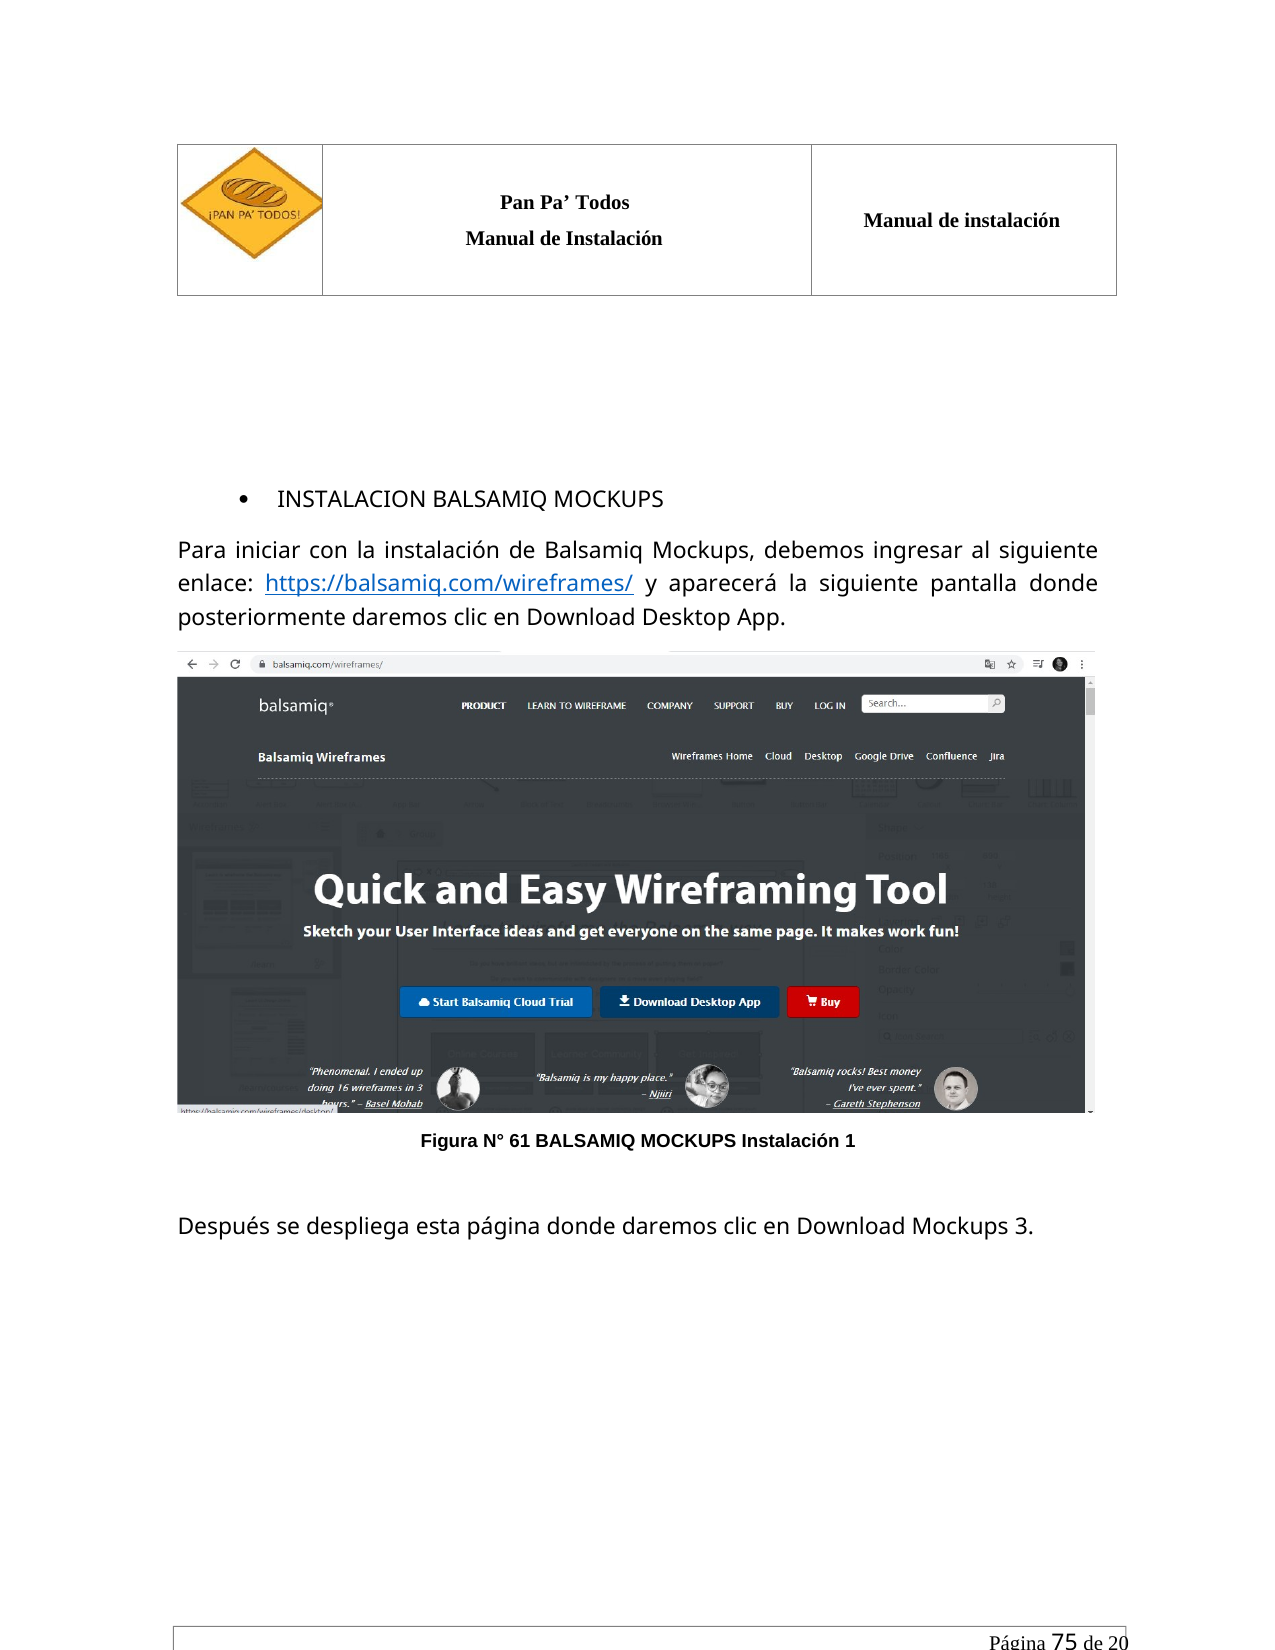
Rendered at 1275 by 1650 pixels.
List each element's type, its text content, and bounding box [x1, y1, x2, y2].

picture [180, 147, 322, 262]
text Para iniciar con la instalación de Balsamiq Mockups, debemos ingresar al siguiente enlace: https://balsamiq.com/wireframes/ y aparecerá la siguiente pantalla donde posteriormente daremos clic en Download Desktop App. [177, 533, 1098, 632]
picture [177, 651, 1095, 1113]
text Figura N° 61 BALSAMIQ MOCKUPS Instalación 1 [185, 1113, 1091, 1152]
text Después se despliega esta página donde daremos clic en Download Mockups 3. [177, 1210, 1129, 1241]
list INSTALACION BALSAMIQ MOCKUPS [239, 483, 1129, 514]
